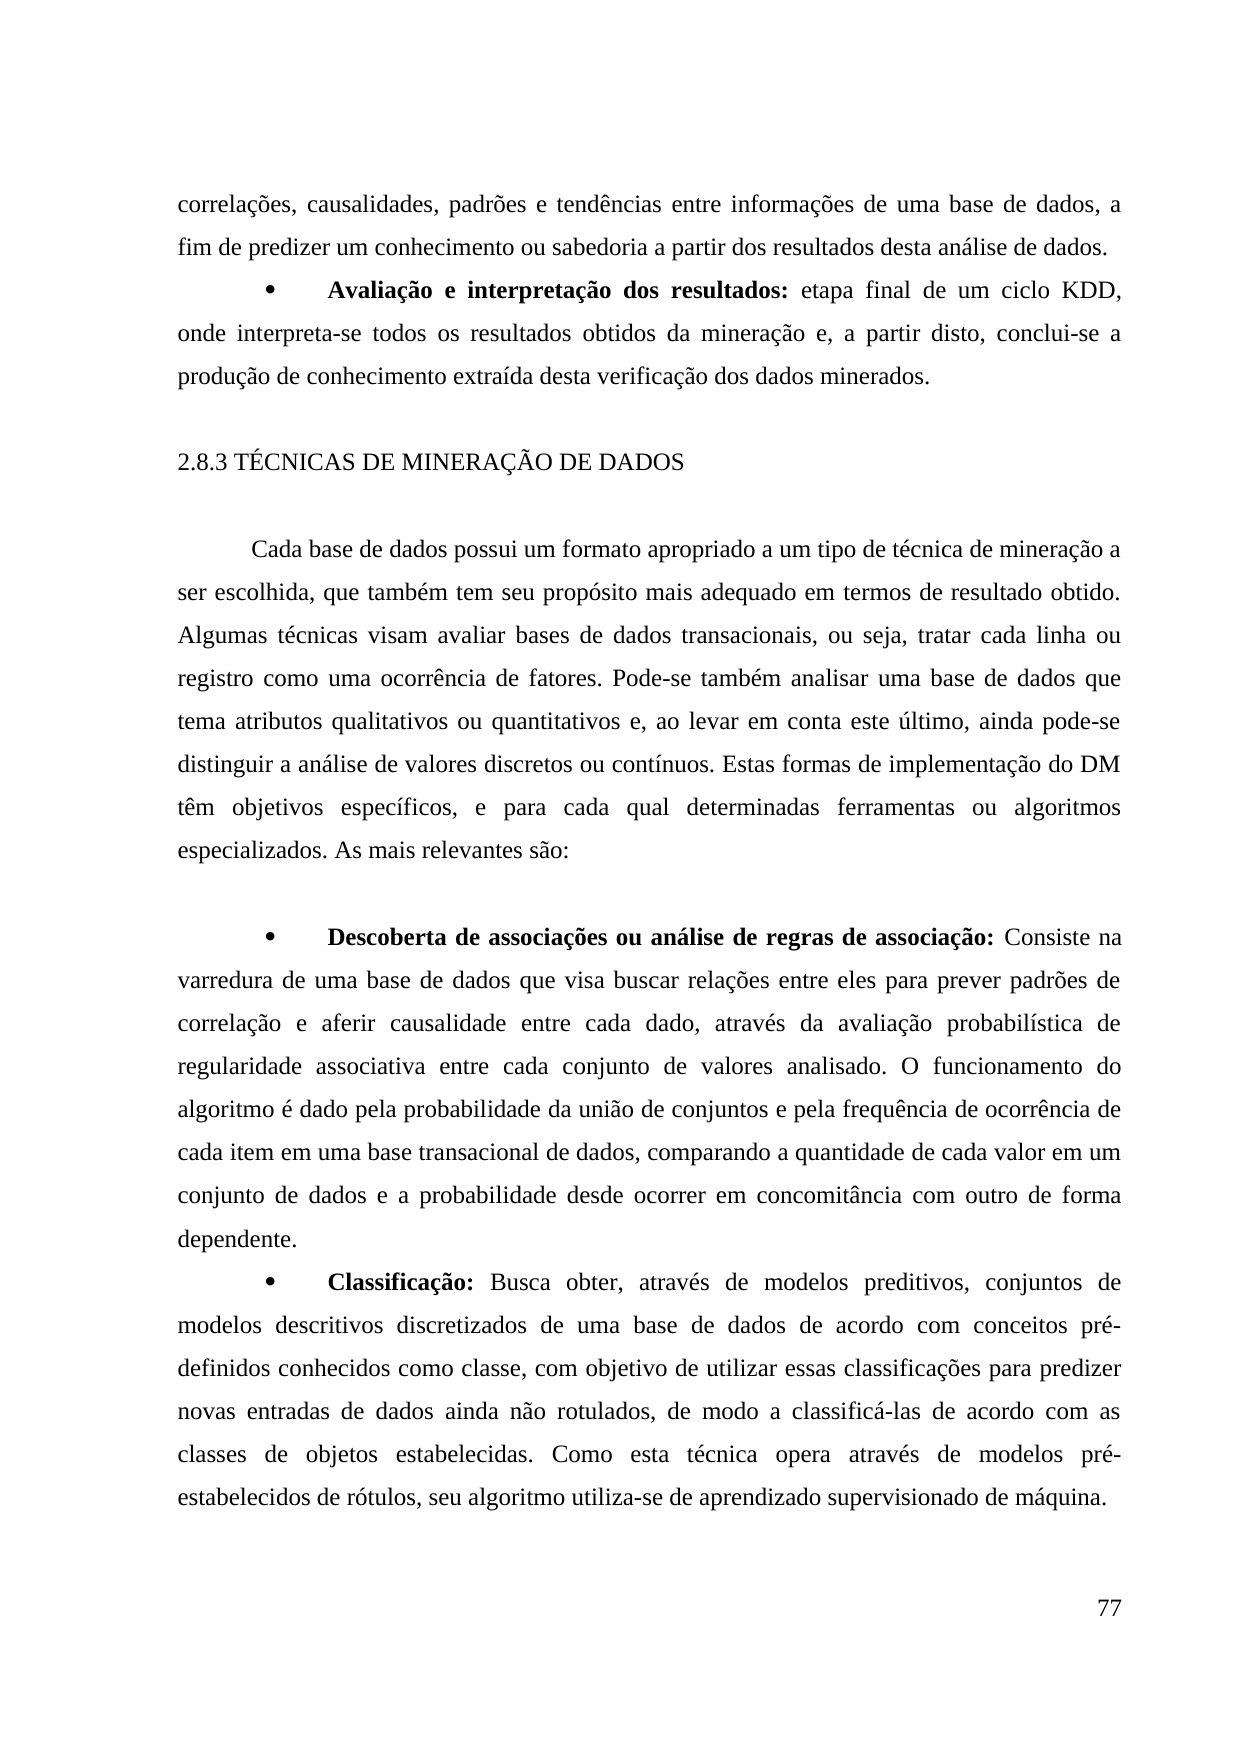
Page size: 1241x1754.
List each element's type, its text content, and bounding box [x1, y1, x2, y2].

list Classificação: Busca obter, através de modelos preditivos, conjuntos de modelos descritivos discretizados de uma base de dados de acordo com conceitos pré-definidos conhecidos como classe, com objetivo de utilizar essas classificações para predizer novas entradas de dados ainda não rotulados, de modo a classificá-las de acordo com as classes de objetos estabelecidas. Como esta técnica opera através de modelos pré-estabelecidos de rótulos, seu algoritmo utiliza-se de aprendizado supervisionado de máquina. [177, 1267, 1122, 1511]
list Avaliação e interpretação dos resultados: etapa final de um ciclo KDD, onde interpreta-se todos os resultados obtidos da mineração e, a partir disto, conclui-se a produção de conhecimento extraída desta verificação dos dados minerados. [177, 275, 1122, 390]
list Descoberta de associações ou análise de regras de associação: Consiste na varredura de uma base de dados que visa buscar relações entre eles para prever padrões de correlação e aferir causalidade entre cada dado, através da avaliação probabilística de regularidade associativa entre cada conjunto de valores analisado. O funcionamento do algoritmo é dado pela probabilidade da união de conjuntos e pela frequência de ocorrência de cada item em uma base transacional de dados, comparando a quantidade de cada valor em um conjunto de dados e a probabilidade desde ocorrer em concomitância com outro de forma dependente. [177, 922, 1122, 1252]
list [177, 189, 1122, 261]
text Cada base de dados possui um formato apropriado a um tipo de técnica de mineração a ser escolhida, que também tem seu propósito mais adequado em termos de resultado obtido. Algumas técnicas visam avaliar bases de dados transacionais, ou seja, tratar cada linha ou registro como uma ocorrência de fatores. Pode-se também analisar uma base de dados que tema atributos qualitativos ou quantitativos e, ao levar em conta este último, ainda pode-se distinguir a análise de valores discretos ou contínuos. Estas formas de implementação do DM têm objetivos específicos, e para cada qual determinadas ferramentas ou algoritmos especializados. As mais relevantes são: [177, 534, 1122, 864]
subtitle 2.8.3 TÉCNICAS DE MINERAÇÃO DE DADOS [177, 447, 1122, 476]
